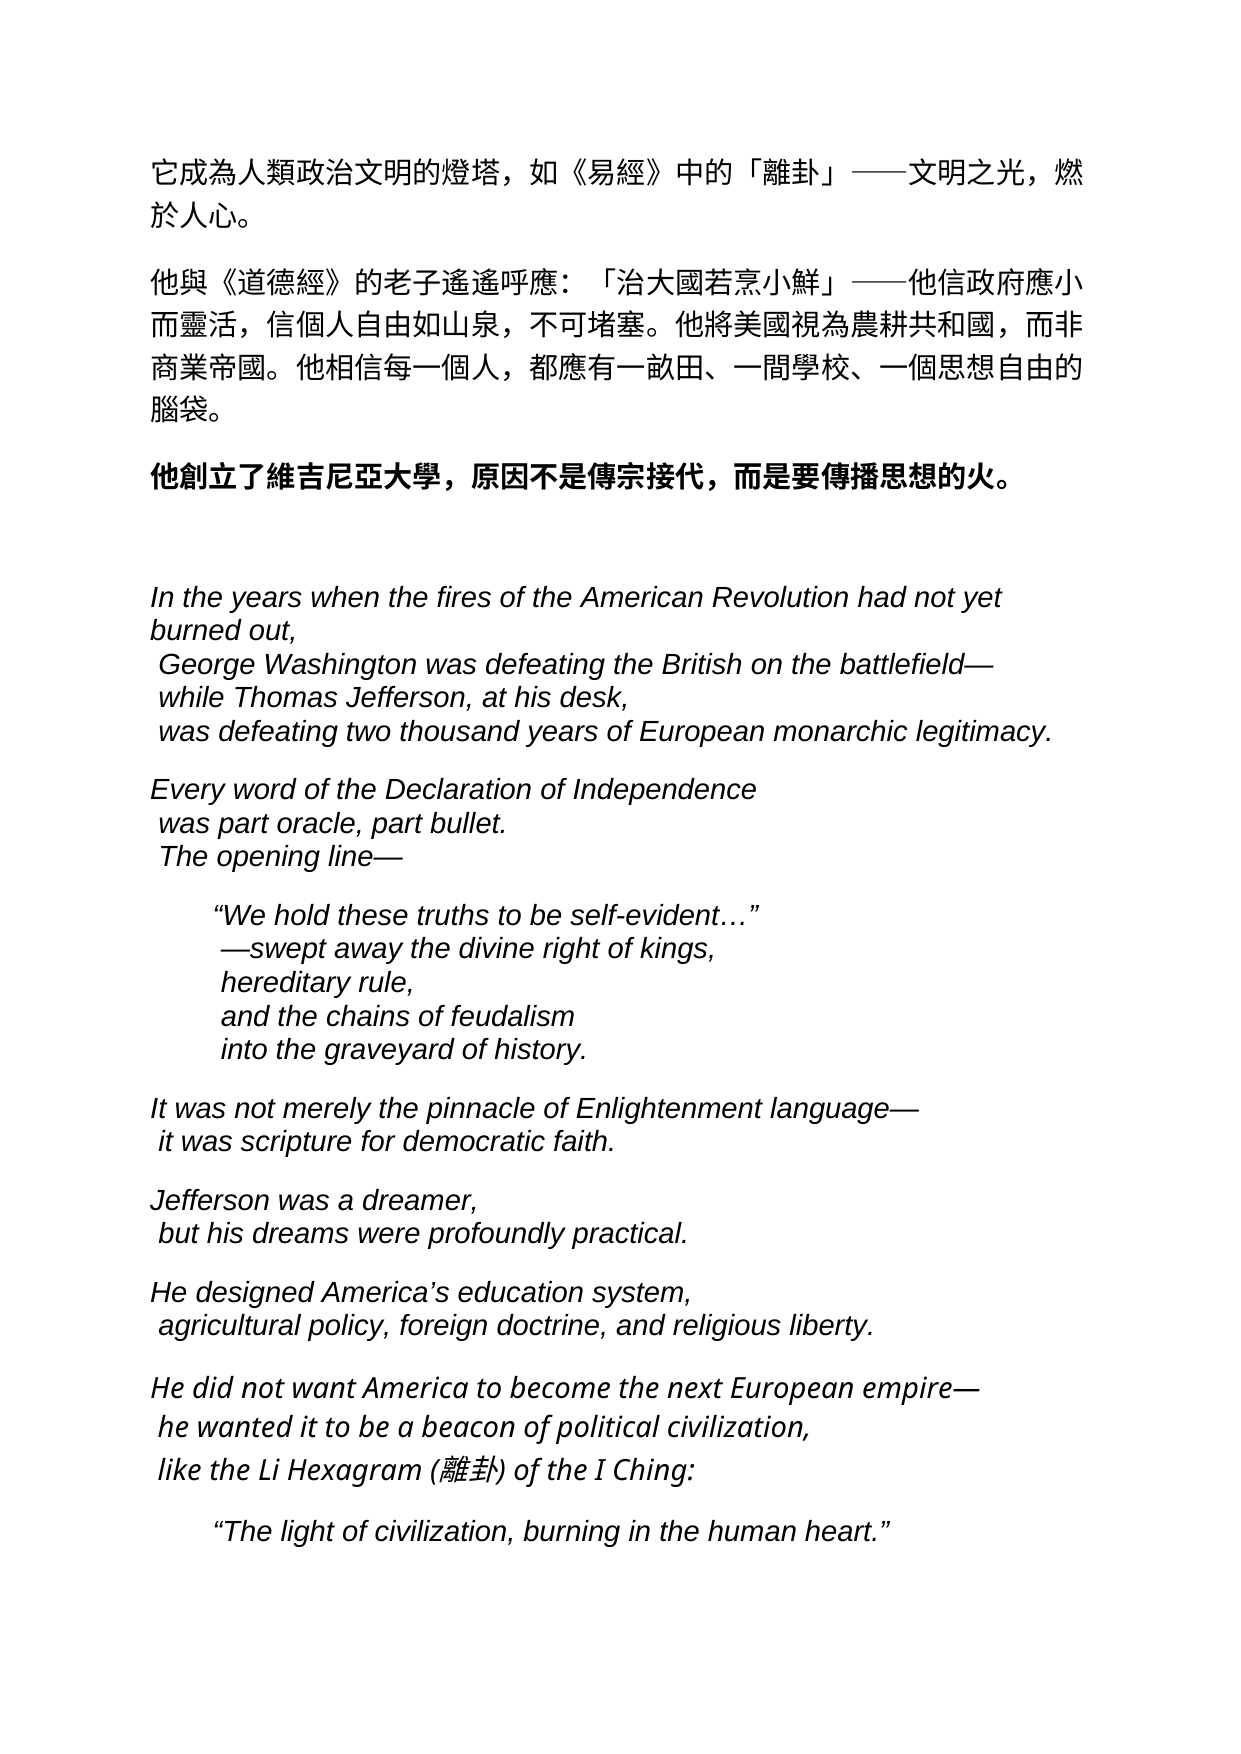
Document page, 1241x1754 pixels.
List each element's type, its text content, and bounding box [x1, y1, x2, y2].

text 他創立了維吉尼亞大學，原因不是傳宗接代，而是要傳播思想的火。 [150, 454, 1090, 496]
text It was not merely the pinnacle of Enlightenment language— it was scripture for democratic faith. [150, 1091, 1090, 1158]
text 他與《道德經》的老子遙遙呼應：「治大國若烹小鮮」——他信政府應小而靈活，信個人自由如山泉，不可堵塞。他將美國視為農耕共和國，而非商業帝國。他相信每一個人，都應有一畝田、一間學校、一個思想自由的腦袋。 [150, 259, 1090, 429]
text Jefferson was a dreamer, but his dreams were profoundly practical. [150, 1183, 1090, 1250]
text “The light of civilization, burning in the human heart.” [212, 1514, 1028, 1547]
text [150, 150, 1090, 234]
text “We hold these truths to be self-evident…” —swept away the divine right of kings, hereditary rule, and the chains of feudalism into the graveyard of history. [212, 898, 1028, 1066]
text He designed America’s education system, agricultural policy, foreign doctrine, and religious liberty. [150, 1275, 1090, 1342]
text In the years when the fires of the American Revolution had not yet burned out, George Washington was defeating the British on the battlefield— while Thomas Jefferson, at his desk, was defeating two thousand years of European monarchic legitimacy. [150, 579, 1090, 747]
text Every word of the Declaration of Independence was part oracle, part bullet. The opening line— [150, 772, 1090, 873]
text He did not want America to become the next European empire— he wanted it to be a beacon of political civilization, like the Li Hexagram (離卦) of the I Ching: [150, 1367, 1090, 1489]
